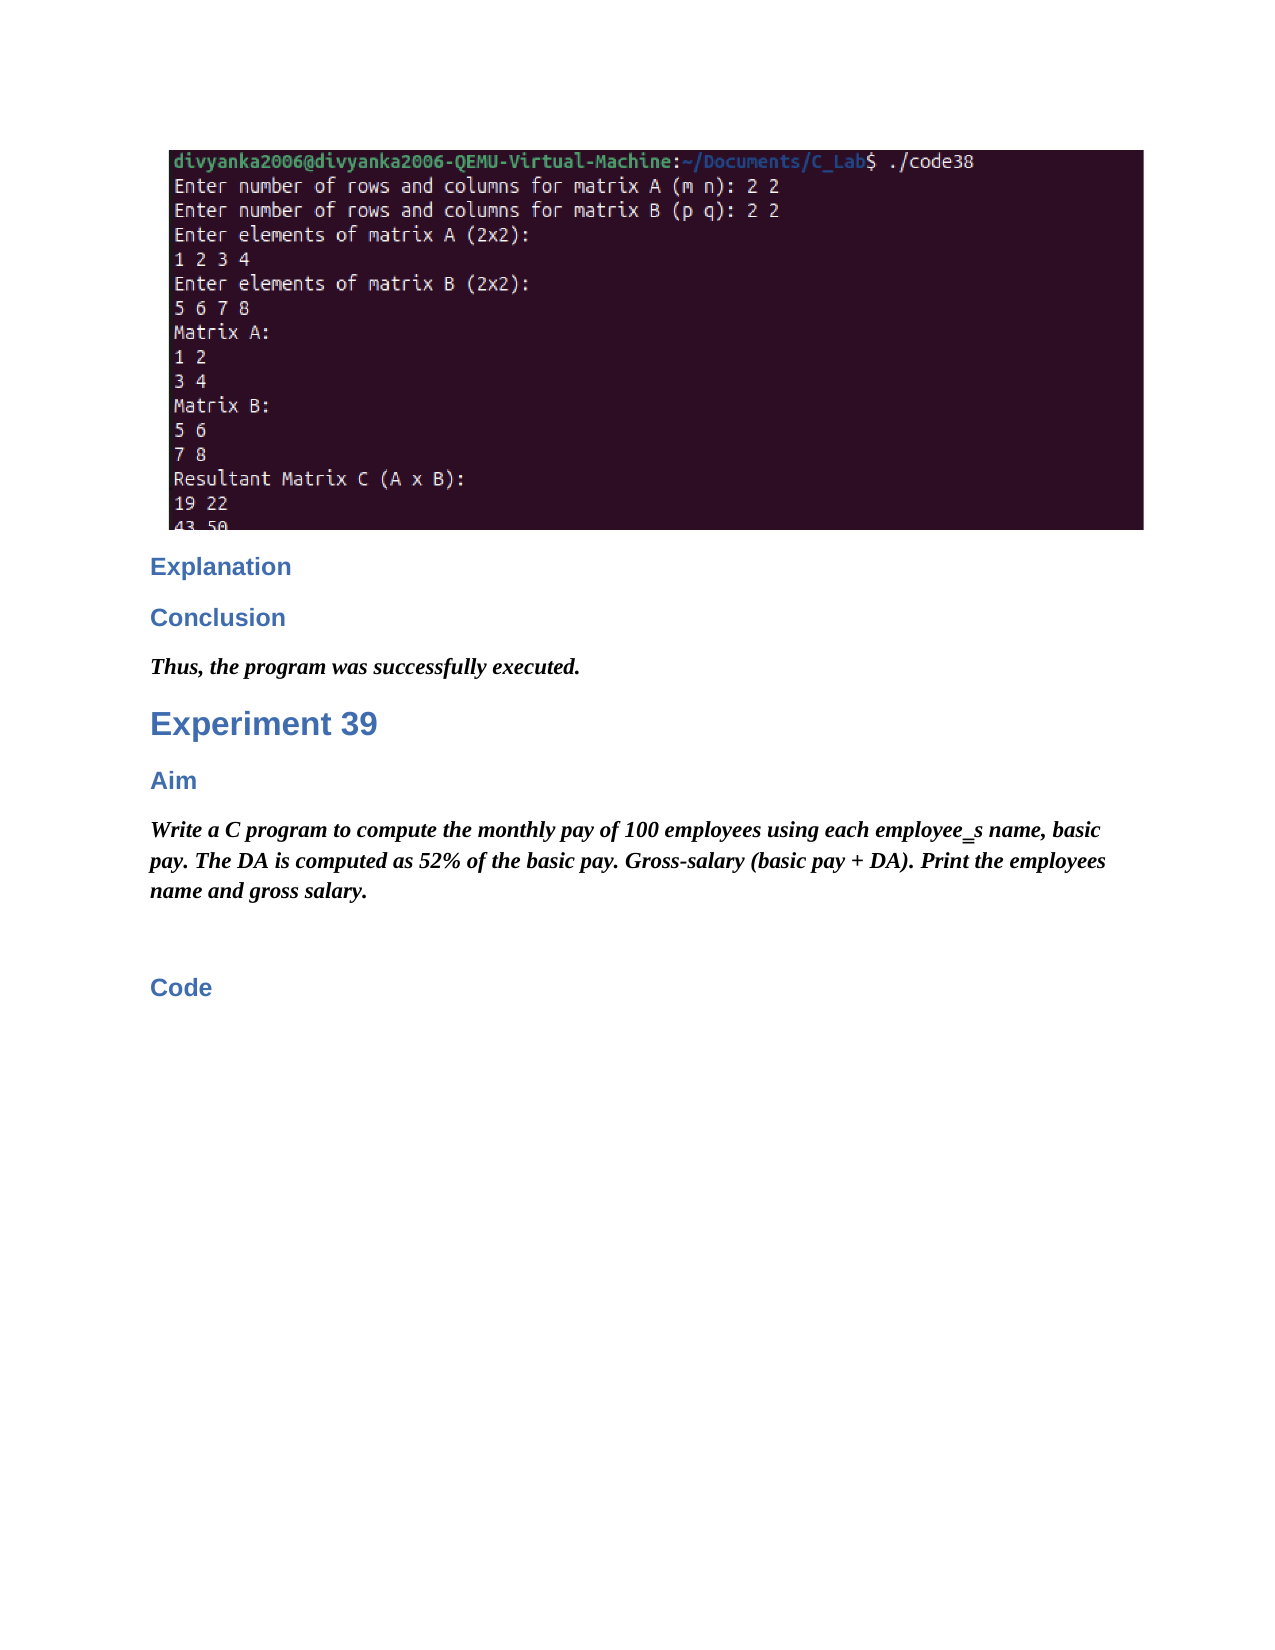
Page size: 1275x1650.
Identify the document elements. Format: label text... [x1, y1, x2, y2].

text Conclusion [150, 603, 1125, 632]
text Experiment 39 [150, 704, 1125, 743]
text Write a C program to compute the monthly pay of 100 employees using each employee‗s name, basic pay. The DA is computed as 52% of the basic pay. Gross-salary (basic pay + DA). Print the employees name and gross salary. [150, 816, 1125, 904]
text Thus, the program was successfully executed. [150, 653, 1125, 680]
text Aim [150, 766, 1125, 795]
text Code [150, 973, 1125, 1002]
text Explanation [150, 552, 1125, 581]
